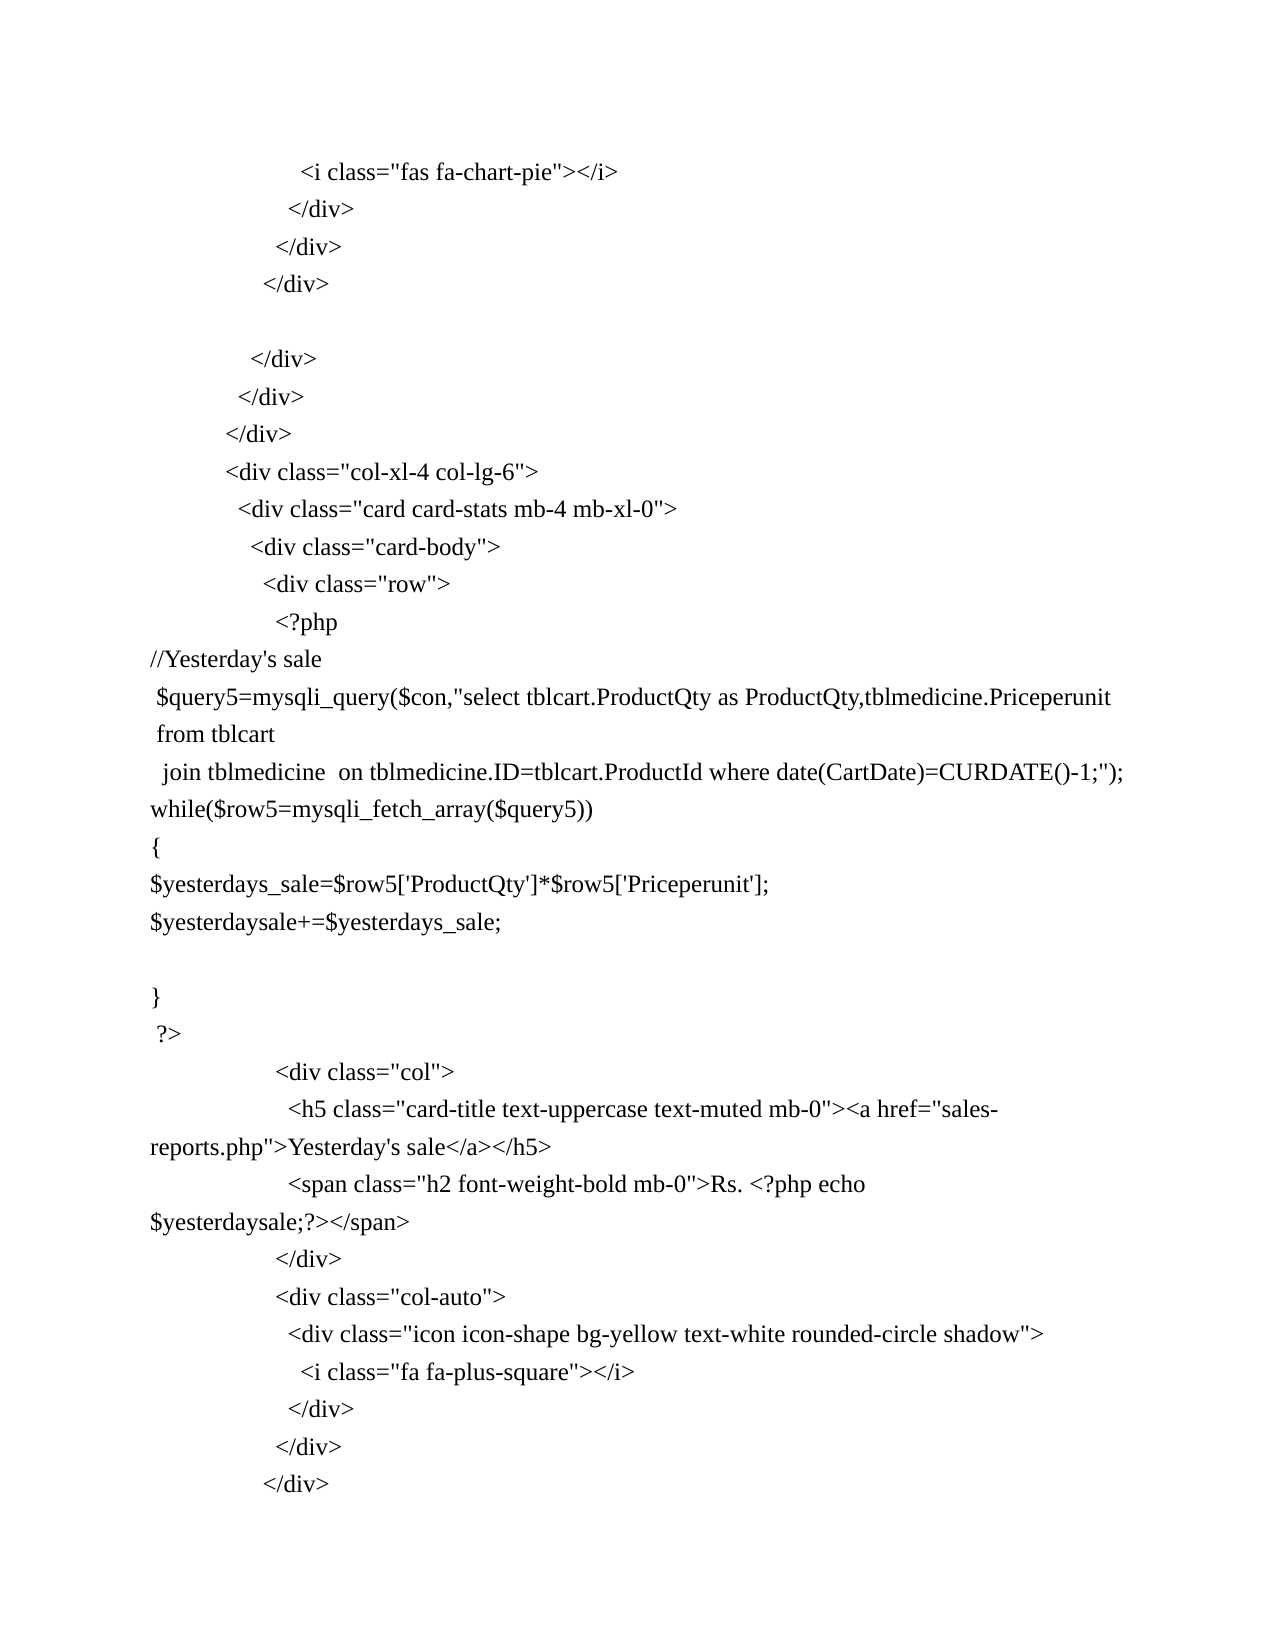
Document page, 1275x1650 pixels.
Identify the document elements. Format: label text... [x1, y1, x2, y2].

text <div class="card card-stats mb-4 mb-xl-0"> [150, 487, 1125, 525]
text </div> [150, 1387, 1125, 1425]
text <div class="row"> [150, 562, 1125, 600]
text ?> [150, 1012, 1125, 1050]
text <div class="col-auto"> [150, 1275, 1125, 1312]
text </div> [150, 1237, 1125, 1275]
text <span class="h2 font-weight-bold mb-0">Rs. <?php echo $yesterdaysale;?></span> [150, 1162, 1125, 1237]
text <div class="col"> [150, 1050, 1125, 1087]
text <div class="col-xl-4 col-lg-6"> [150, 450, 1125, 487]
text $yesterdaysale+=$yesterdays_sale; [150, 900, 1125, 937]
text <?php [150, 600, 1125, 637]
text join tblmedicine on tblmedicine.ID=tblcart.ProductId where date(CartDate)=CURDATE()-1;"); [150, 750, 1125, 787]
text </div> [150, 225, 1125, 262]
text } [150, 975, 1125, 1012]
text </div> [150, 412, 1125, 450]
text </div> [150, 1425, 1125, 1462]
text $yesterdays_sale=$row5['ProductQty']*$row5['Priceperunit']; [150, 862, 1125, 900]
text </div> [150, 337, 1125, 375]
text </div> [150, 1462, 1125, 1500]
text while($row5=mysqli_fetch_array($query5)) [150, 787, 1125, 825]
text from tblcart [150, 712, 1125, 750]
text <i class="fa fa-plus-square"></i> [150, 1350, 1125, 1387]
text <h5 class="card-title text-uppercase text-muted mb-0"><a href="sales-reports.php">Yesterday's sale</a></h5> [150, 1087, 1125, 1162]
text <div class="icon icon-shape bg-yellow text-white rounded-circle shadow"> [150, 1312, 1125, 1350]
text //Yesterday's sale [150, 637, 1125, 675]
text { [150, 825, 1125, 862]
text <i class="fas fa-chart-pie"></i> [150, 150, 1125, 187]
text $query5=mysqli_query($con,"select tblcart.ProductQty as ProductQty,tblmedicine.Priceperunit [150, 675, 1125, 712]
text <div class="card-body"> [150, 525, 1125, 562]
text </div> [150, 262, 1125, 300]
text </div> [150, 187, 1125, 225]
text </div> [150, 375, 1125, 412]
